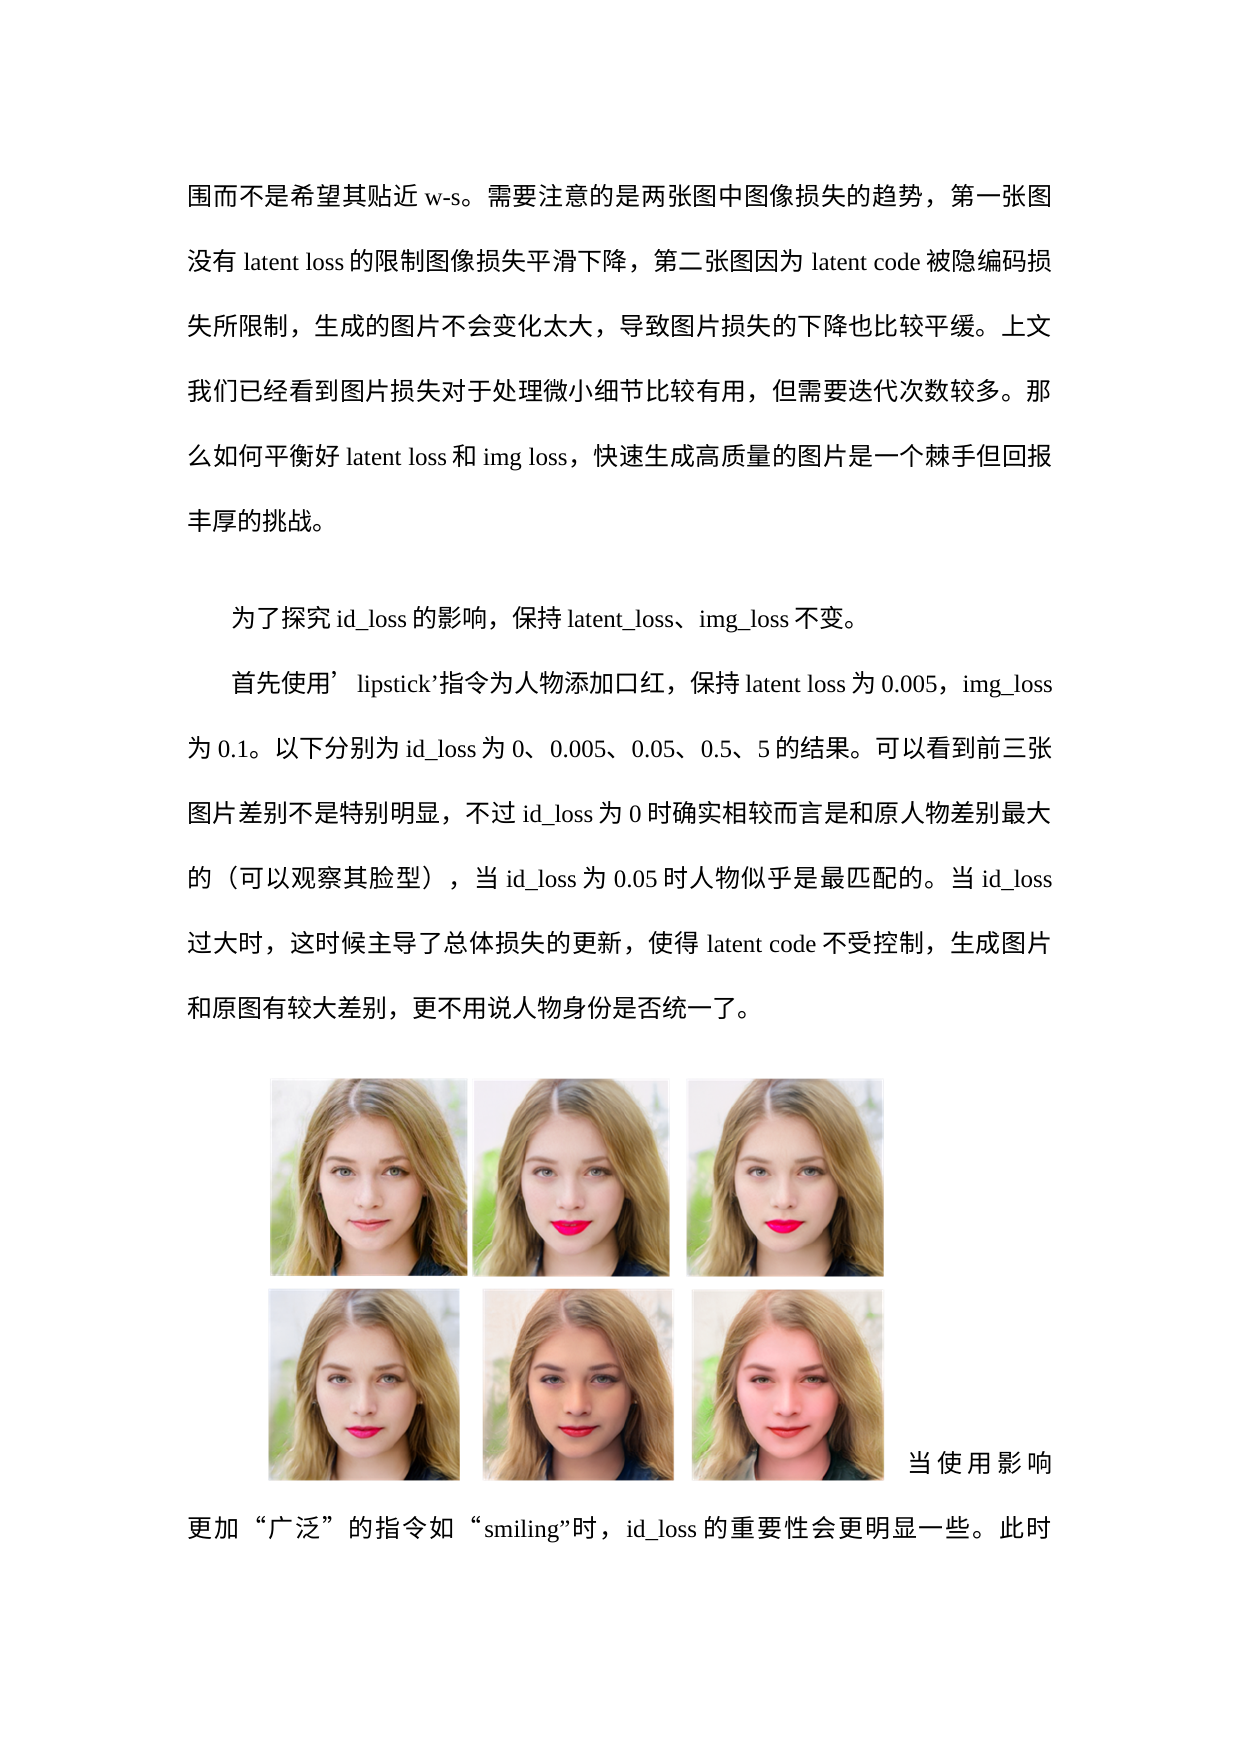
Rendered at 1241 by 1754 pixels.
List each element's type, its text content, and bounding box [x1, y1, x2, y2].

text 首先使用’lipstick’指令为人物添加口红，保持latent loss为0.005，img_loss为0.1。以下分别为id_loss为0、0.005、0.05、0.5、5的结果。可以看到前三张图片差别不是特别明显，不过id_loss为0时确实相较而言是和原人物差别最大的（可以观察其脸型），当id_loss为0.05时人物似乎是最匹配的。当id_loss过大时，这时候主导了总体损失的更新，使得latent code不受控制，生成图片和原图有较大差别，更不用说人物身份是否统一了。 [187, 649, 1053, 1039]
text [187, 162, 1053, 552]
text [187, 1429, 1053, 1559]
picture [262, 1073, 889, 1486]
text 为了探究id_loss的影响，保持latent_loss、img_loss不变。 [187, 584, 1053, 649]
